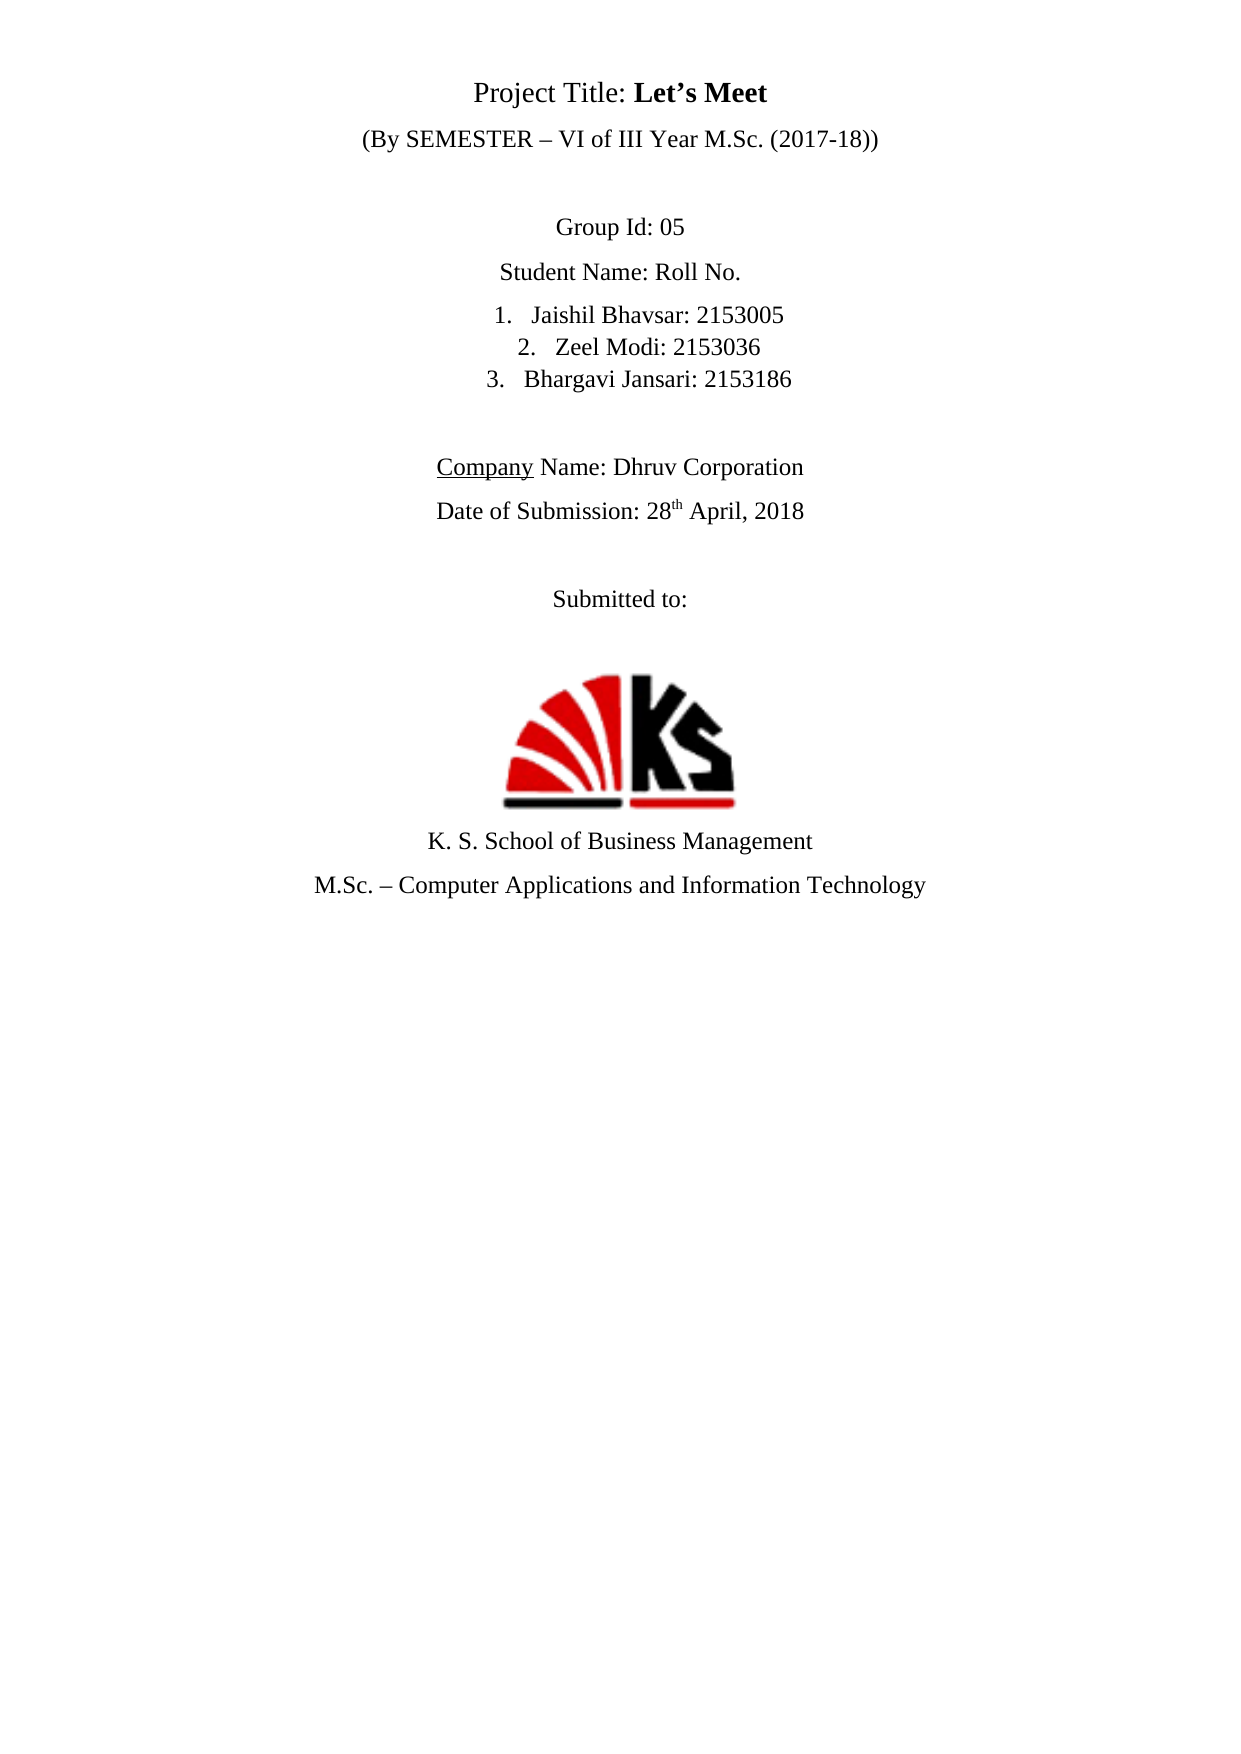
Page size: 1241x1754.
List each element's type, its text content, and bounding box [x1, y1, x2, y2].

text Project Title: Let’s Meet [150, 75, 1090, 108]
text Student Name: Roll No. [150, 257, 1090, 285]
text Submitted to: [150, 584, 1090, 613]
list Jaishil Bhavsar: 2153005 [187, 301, 1090, 329]
text Group Id: 05 [150, 212, 1090, 241]
text Date of Submission: 28th April, 2018 [150, 496, 1090, 525]
text M.Sc. – Computer Applications and Information Technology [150, 870, 1090, 899]
list Zeel Modi: 2153036 [187, 332, 1090, 361]
text K. S. School of Business Management [150, 826, 1090, 855]
list Bhargavi Jansari: 2153186 [187, 364, 1090, 392]
text (By SEMESTER – VI of III Year M.Sc. (2017-18)) [150, 124, 1090, 153]
picture [500, 672, 740, 812]
text Company Name: Dhruv Corporation [150, 452, 1090, 481]
